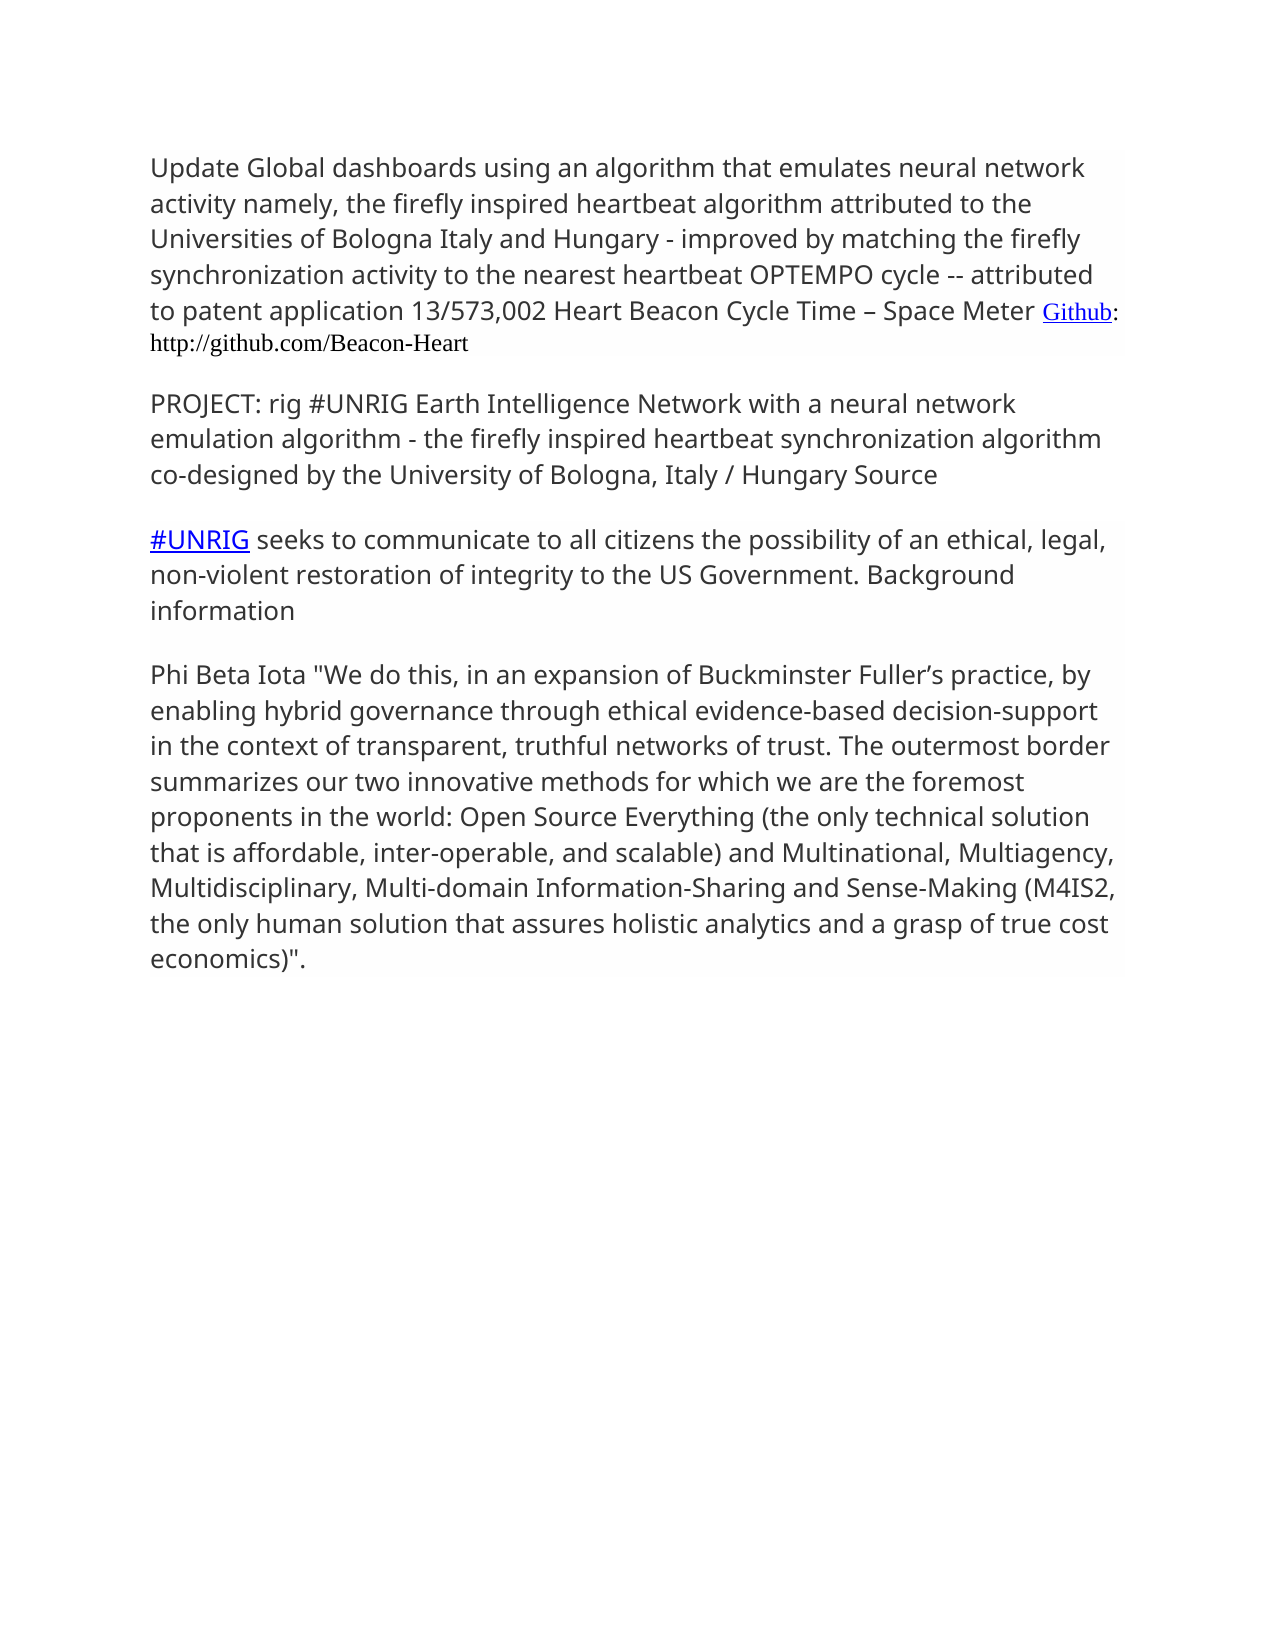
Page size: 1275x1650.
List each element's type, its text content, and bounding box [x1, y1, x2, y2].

text Phi Beta Iota "We do this, in an expansion of Buckminster Fuller’s practice, by enabling hybrid governance through ethical evidence-based decision-support in the context of transparent, truthful networks of trust. The outermost border summarizes our two innovative methods for which we are the foremost proponents in the world: Open Source Everything (the only technical solution that is affordable, inter-operable, and scalable) and Multinational, Multiagency, Multidisciplinary, Multi-domain Information-Sharing and Sense-Making (M4IS2, the only human solution that assures holistic analytics and a grasp of true cost economics)". [150, 657, 1125, 977]
text Update Global dashboards using an algorithm that emulates neural network activity namely, the firefly inspired heartbeat algorithm attributed to the Universities of Bologna Italy and Hungary - improved by matching the firefly synchronization activity to the nearest heartbeat OPTEMPO cycle -- attributed to patent application 13/573,002 Heart Beacon Cycle Time – Space Meter Github: http://github.com/Beacon-Heart [150, 150, 1125, 356]
text PROJECT: rig #UNRIG Earth Intelligence Network with a neural network emulation algorithm - the firefly inspired heartbeat synchronization algorithm co-designed by the University of Bologna, Italy / Hungary Source [150, 386, 1125, 492]
text #UNRIG seeks to communicate to all citizens the possibility of an ethical, legal, non-violent restoration of integrity to the US Government. Background information [150, 521, 1125, 628]
